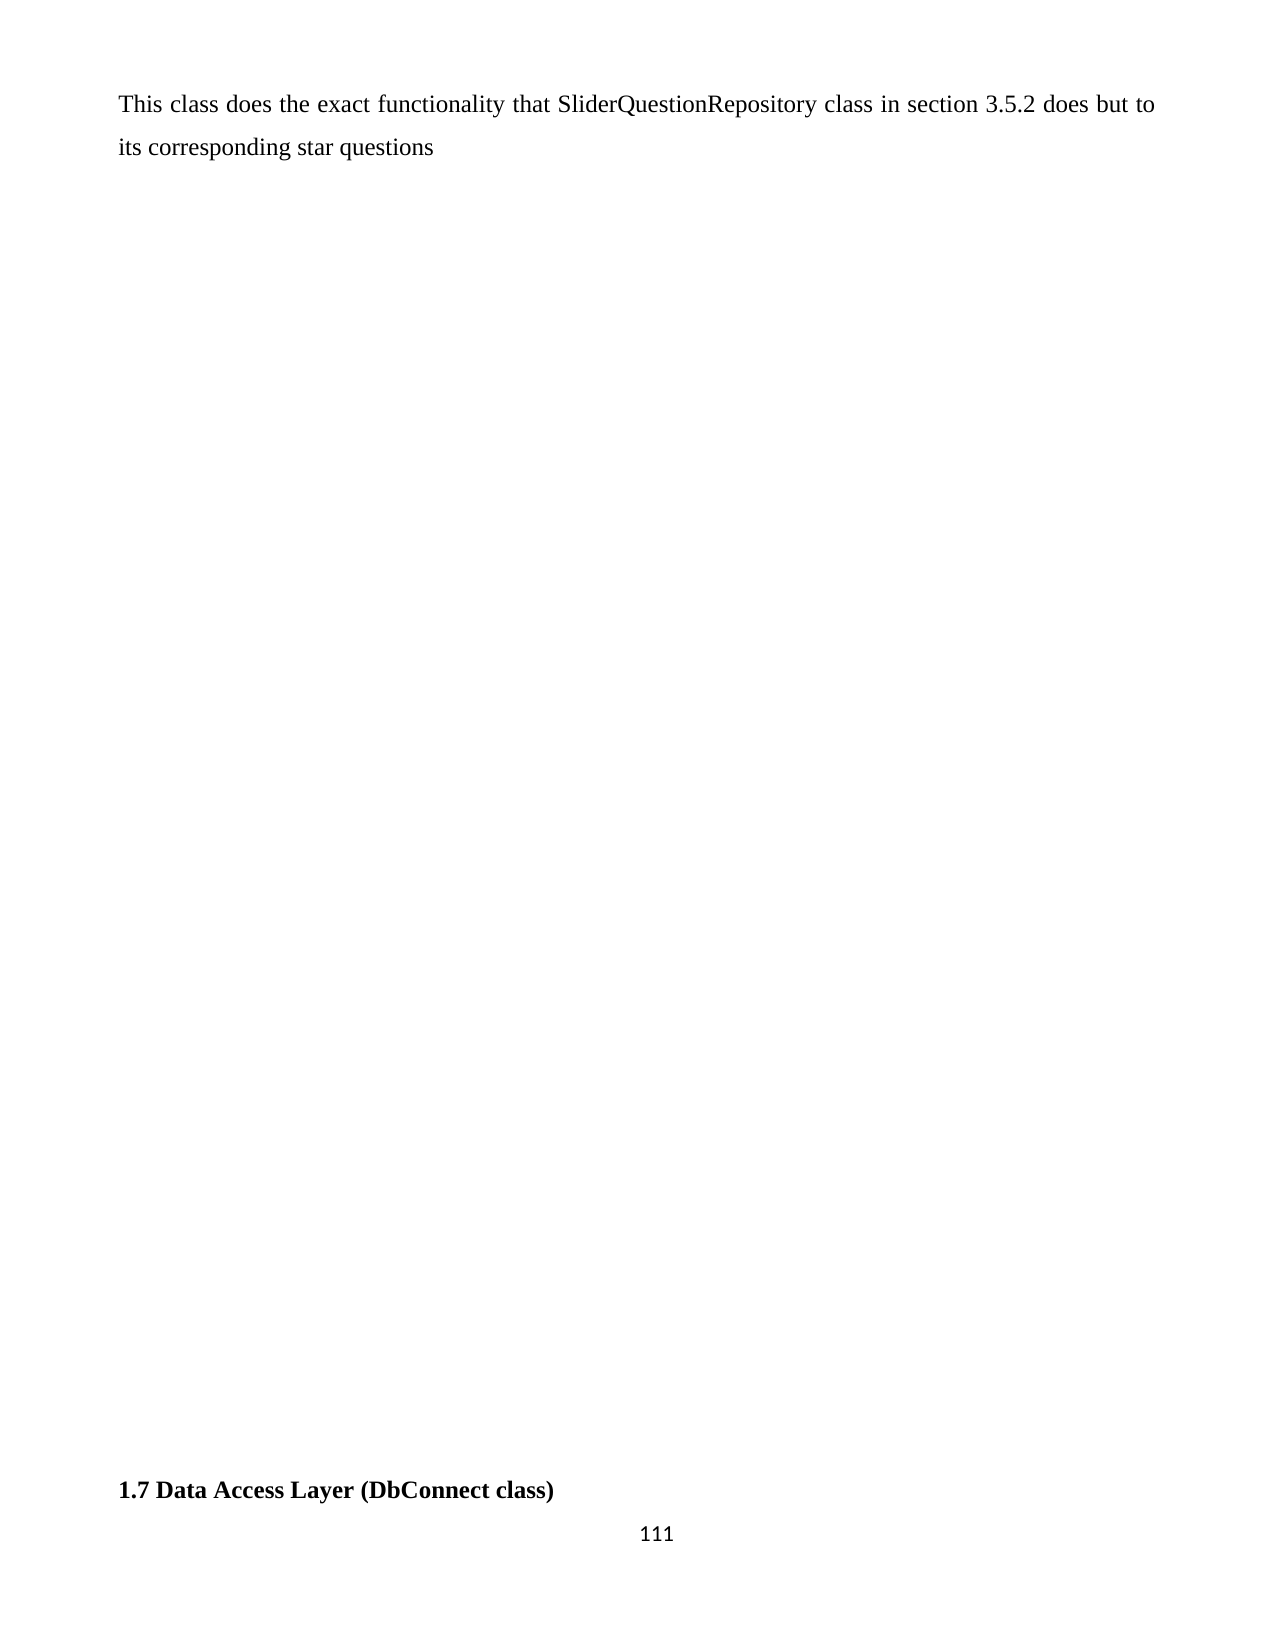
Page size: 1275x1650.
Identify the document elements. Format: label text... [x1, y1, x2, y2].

text This class does the exact functionality that SliderQuestionRepository class in section 3.5.2 does but to its corresponding star questions [118, 89, 1157, 161]
text 1.7 Data Access Layer (DbConnect class) [118, 1475, 1157, 1504]
